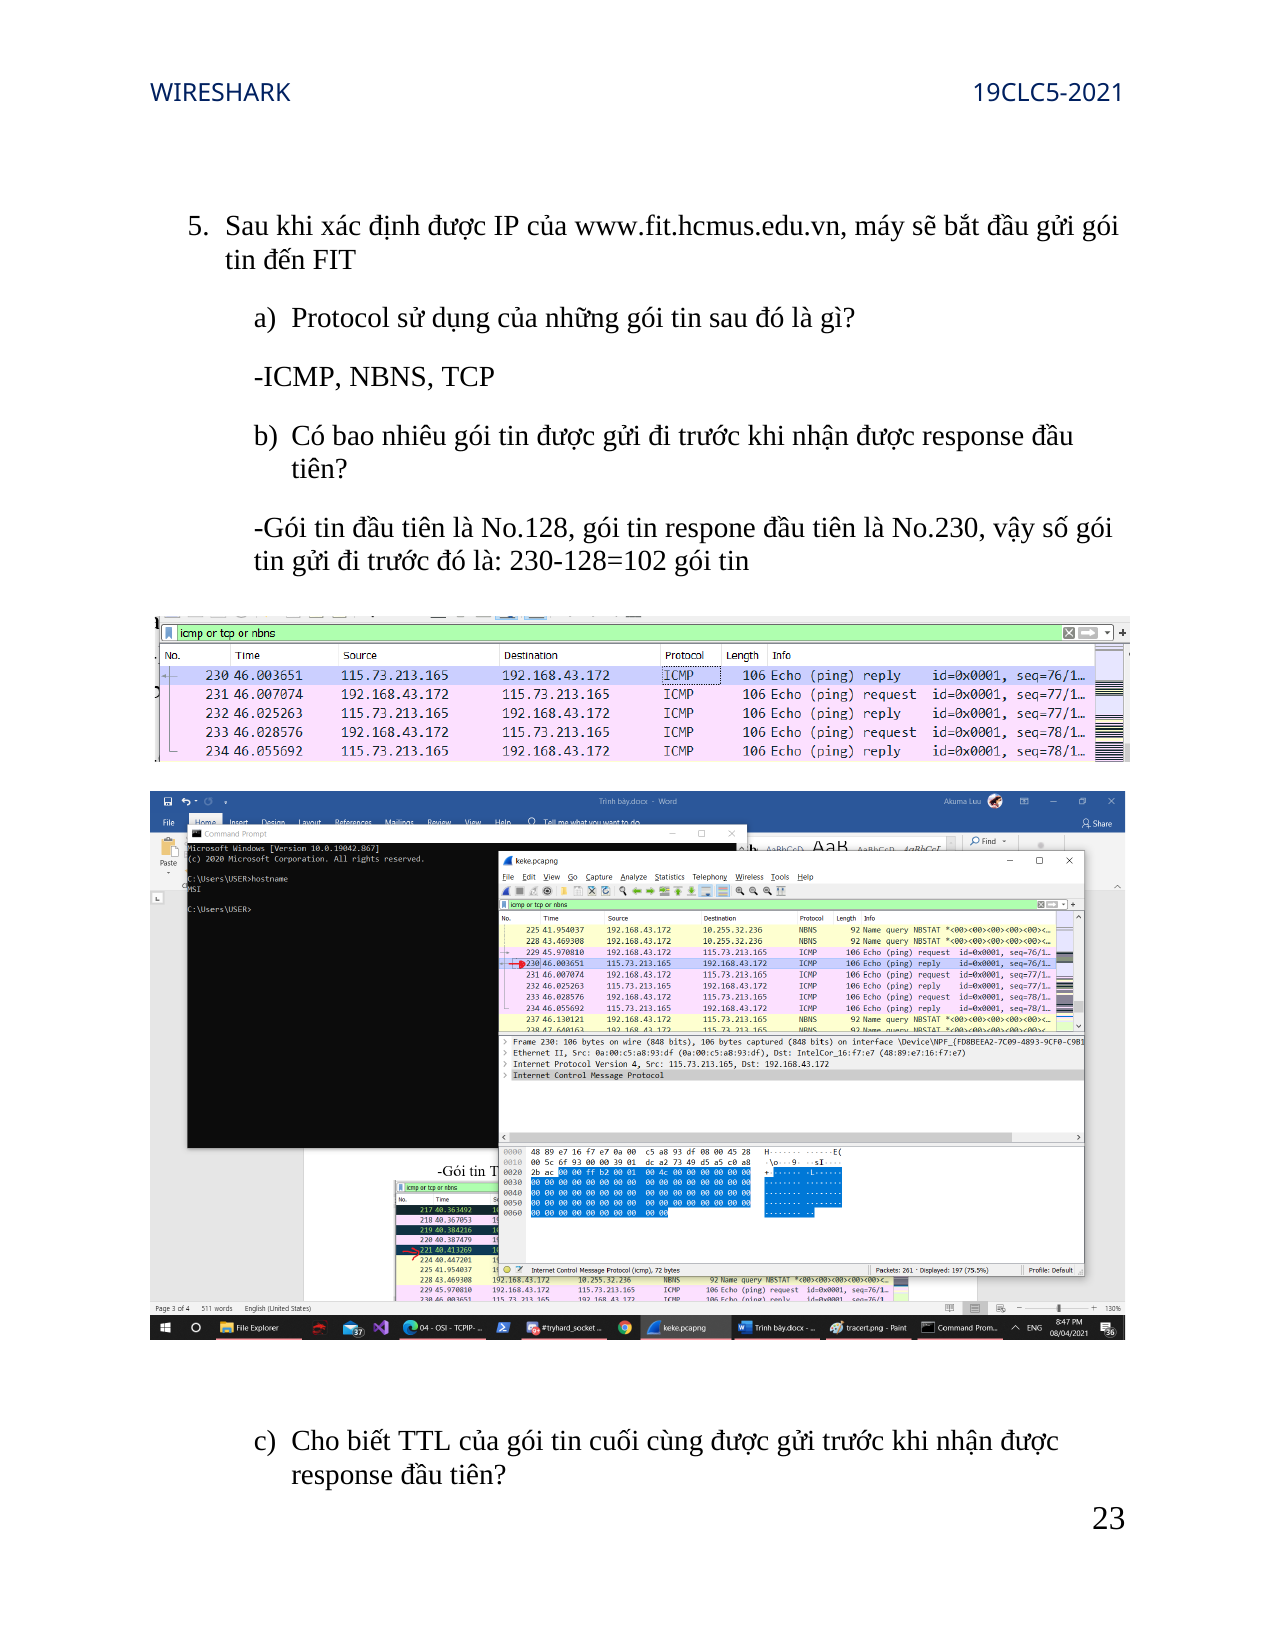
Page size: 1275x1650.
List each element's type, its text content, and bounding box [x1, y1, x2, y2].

list Protocol sử dụng của những gói tin sau đó là gì? [253, 301, 1125, 334]
text -ICMP, NBNS, TCP [253, 359, 1125, 393]
list Có bao nhiêu gói tin được gửi đi trước khi nhận được response đầu tiên? [253, 418, 1125, 485]
picture [154, 616, 1130, 762]
list Sau khi xác định được IP của www.fit.hcmus.edu.vn, máy sẽ bắt đầu gửi gói tin đến FIT [187, 208, 1125, 276]
text -Gói tin đầu tiên là No.128, gói tin respone đầu tiên là No.230, vậy số gói tin gửi đi trước đó là: 230-128=102 gói tin [253, 510, 1125, 577]
picture [150, 791, 1125, 1340]
list Cho biết TTL của gói tin cuối cùng được gửi trước khi nhận được response đầu tiên? [253, 1423, 1125, 1490]
